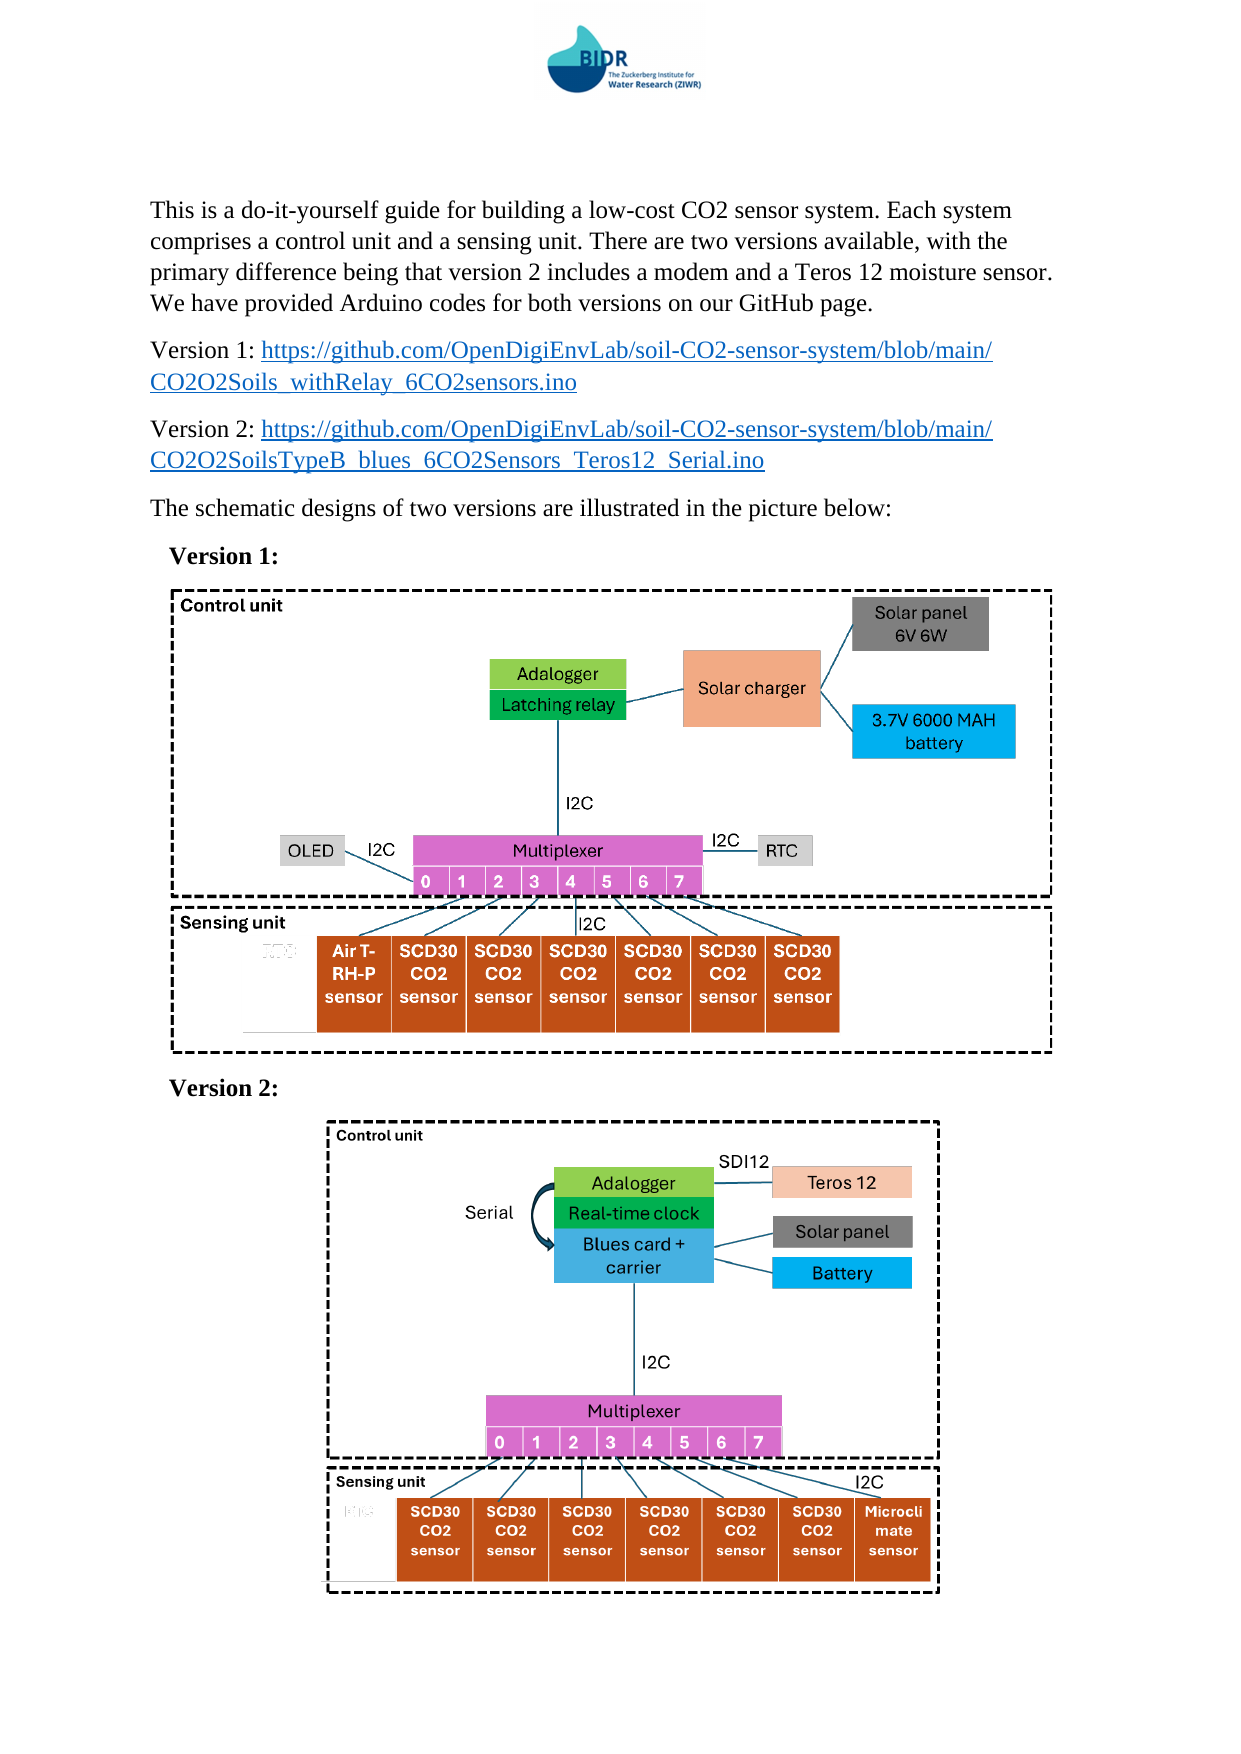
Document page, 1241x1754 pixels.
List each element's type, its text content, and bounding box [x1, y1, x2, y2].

text Version 1: https://github.com/OpenDigiEnvLab/soil-CO2-sensor-system/blob/main/CO2O2Soils_withRelay_6CO2sensors.ino [150, 336, 1090, 395]
text The schematic designs of two versions are illustrated in the picture below: [150, 493, 1090, 522]
picture [534, 2, 707, 100]
text Version 2: [169, 1073, 1090, 1101]
picture [319, 1120, 940, 1594]
picture [168, 588, 1053, 1054]
text Version 2: https://github.com/OpenDigiEnvLab/soil-CO2-sensor-system/blob/main/CO2O2SoilsTypeB_blues_6CO2Sensors_Teros12_Serial.ino [150, 414, 1090, 474]
text This is a do-it-yourself guide for building a low-cost CO2 sensor system. Each system comprises a control unit and a sensing unit. There are two versions available, with the primary difference being that version 2 includes a modem and a Teros 12 moisture sensor. We have provided Arduino codes for both versions on our GitHub page. [150, 195, 1090, 317]
text Version 1: [169, 541, 1090, 569]
